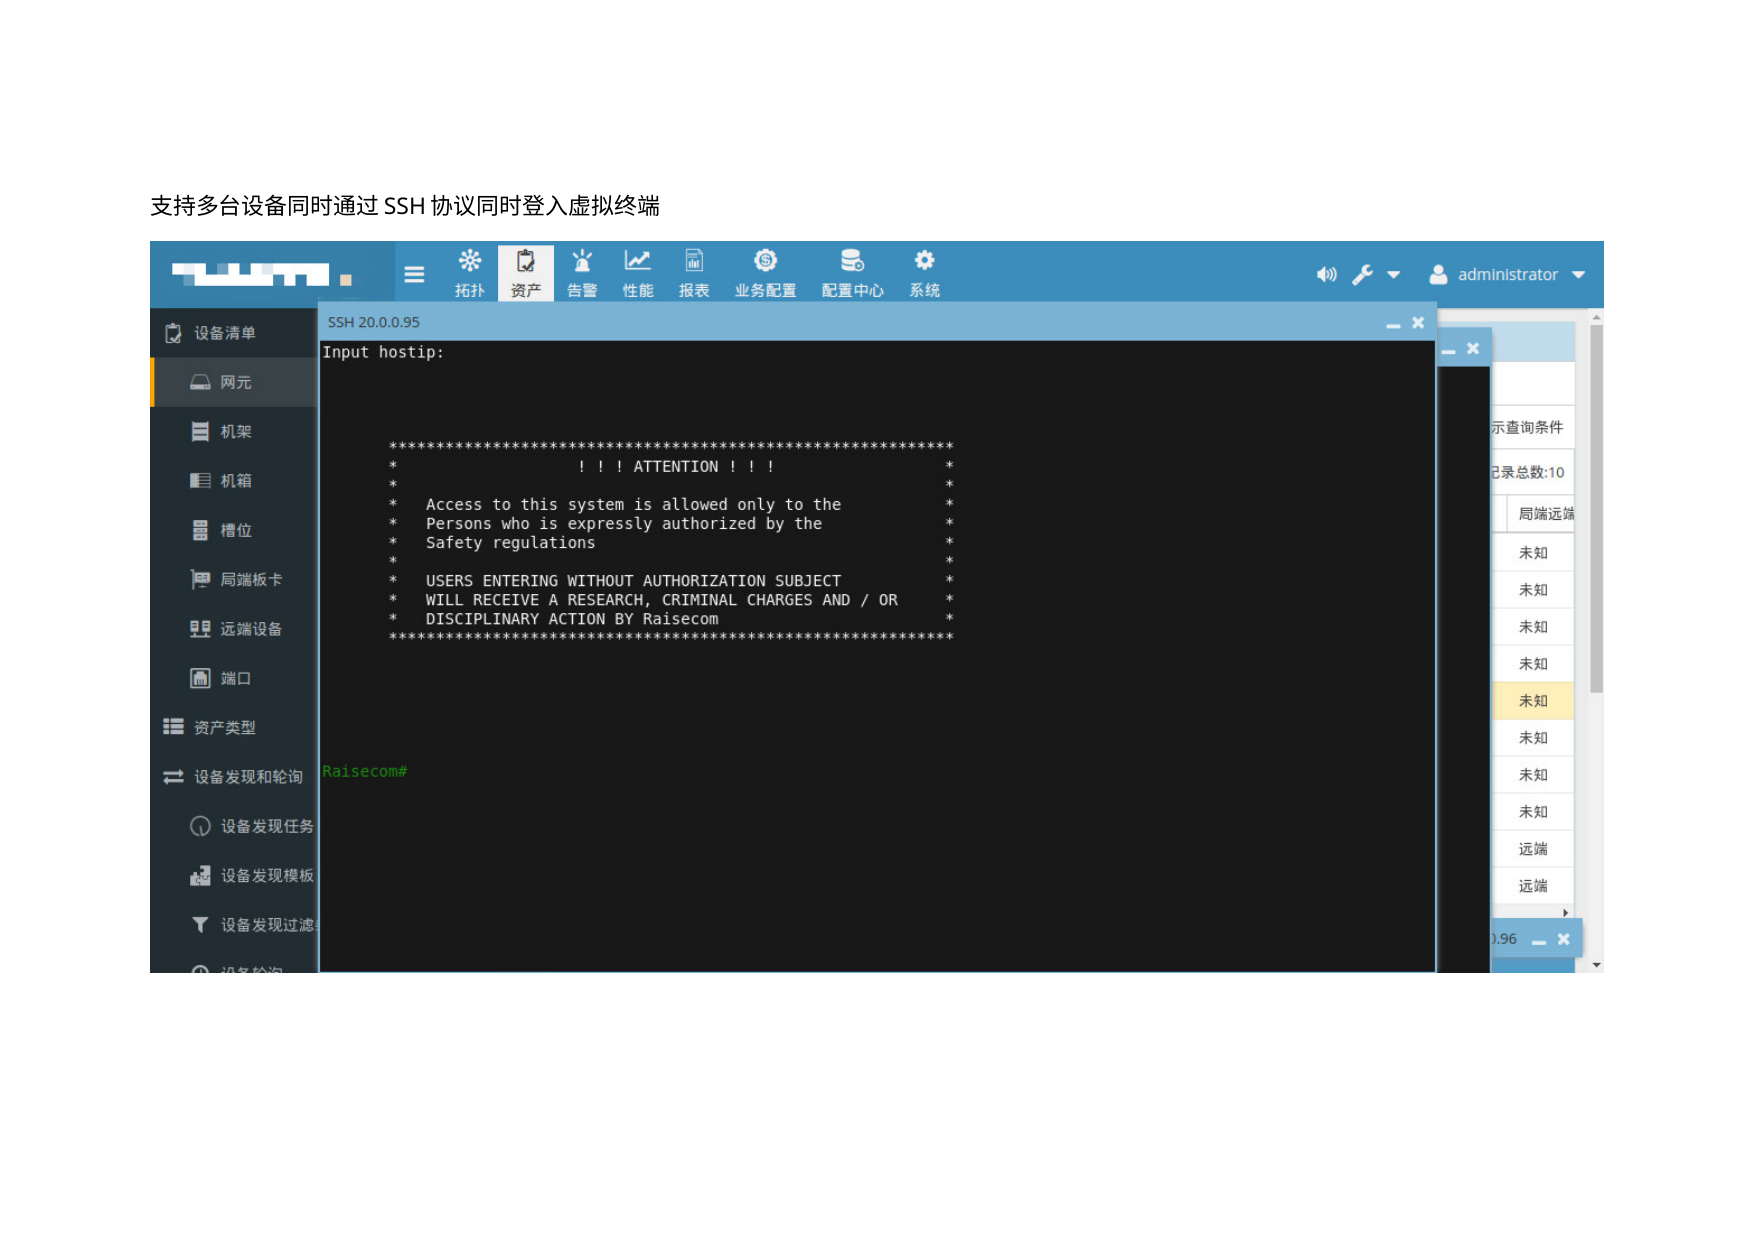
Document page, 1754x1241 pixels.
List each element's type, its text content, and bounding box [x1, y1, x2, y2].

text 支持多台设备同时通过SSH协议同时登入虚拟终端 [150, 187, 1604, 221]
picture [150, 241, 1604, 973]
